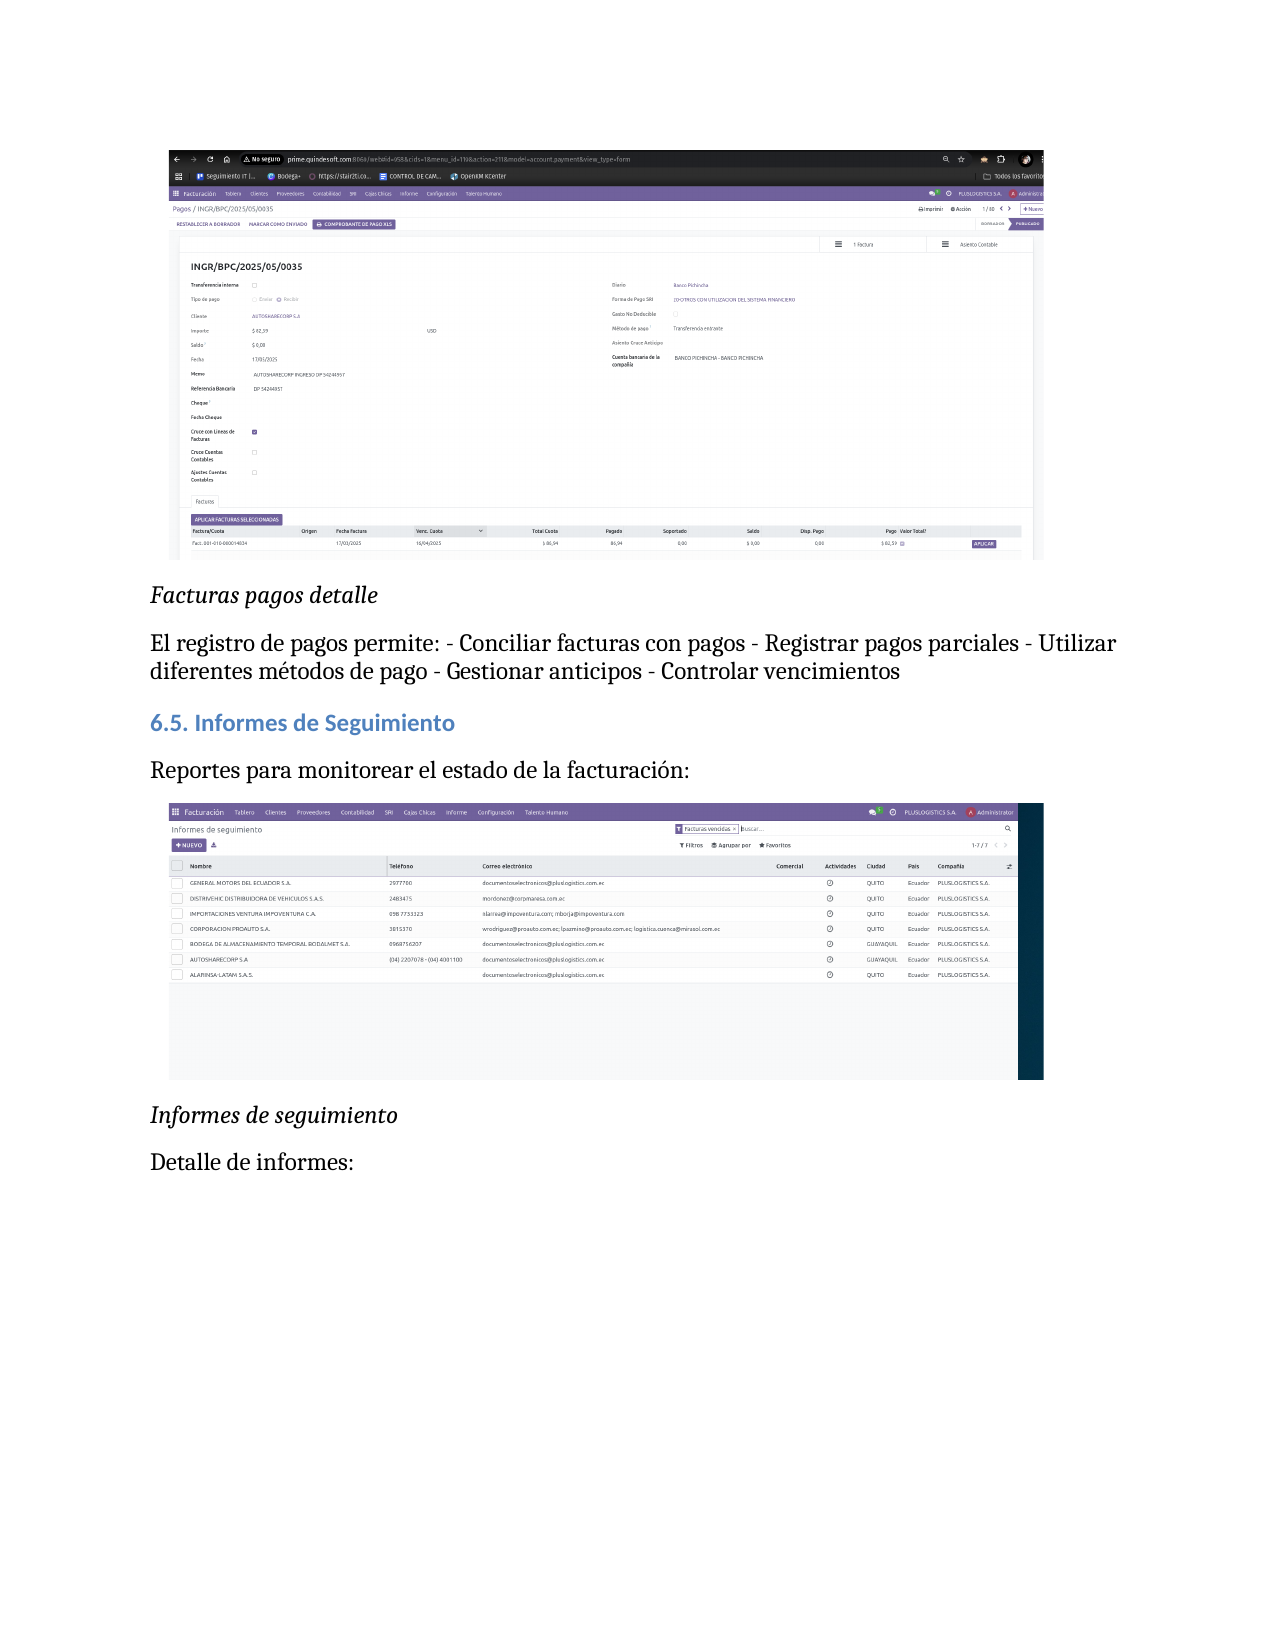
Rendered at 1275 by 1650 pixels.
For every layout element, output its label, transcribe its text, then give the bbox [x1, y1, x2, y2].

subtitle 6.5. Informes de Seguimiento [150, 707, 1125, 737]
picture [168, 150, 1044, 560]
text Informes de seguimiento [150, 1101, 1125, 1129]
text Facturas pagos detalle [150, 581, 1125, 610]
text Detalle de informes: [150, 1148, 1125, 1177]
text Reportes para monitorear el estado de la facturación: [150, 756, 1125, 785]
picture [168, 803, 1021, 1080]
text El registro de pagos permite: - Conciliar facturas con pagos - Registrar pagos parciales - Utilizar diferentes métodos de pago - Gestionar anticipos - Controlar vencimientos [150, 628, 1125, 686]
